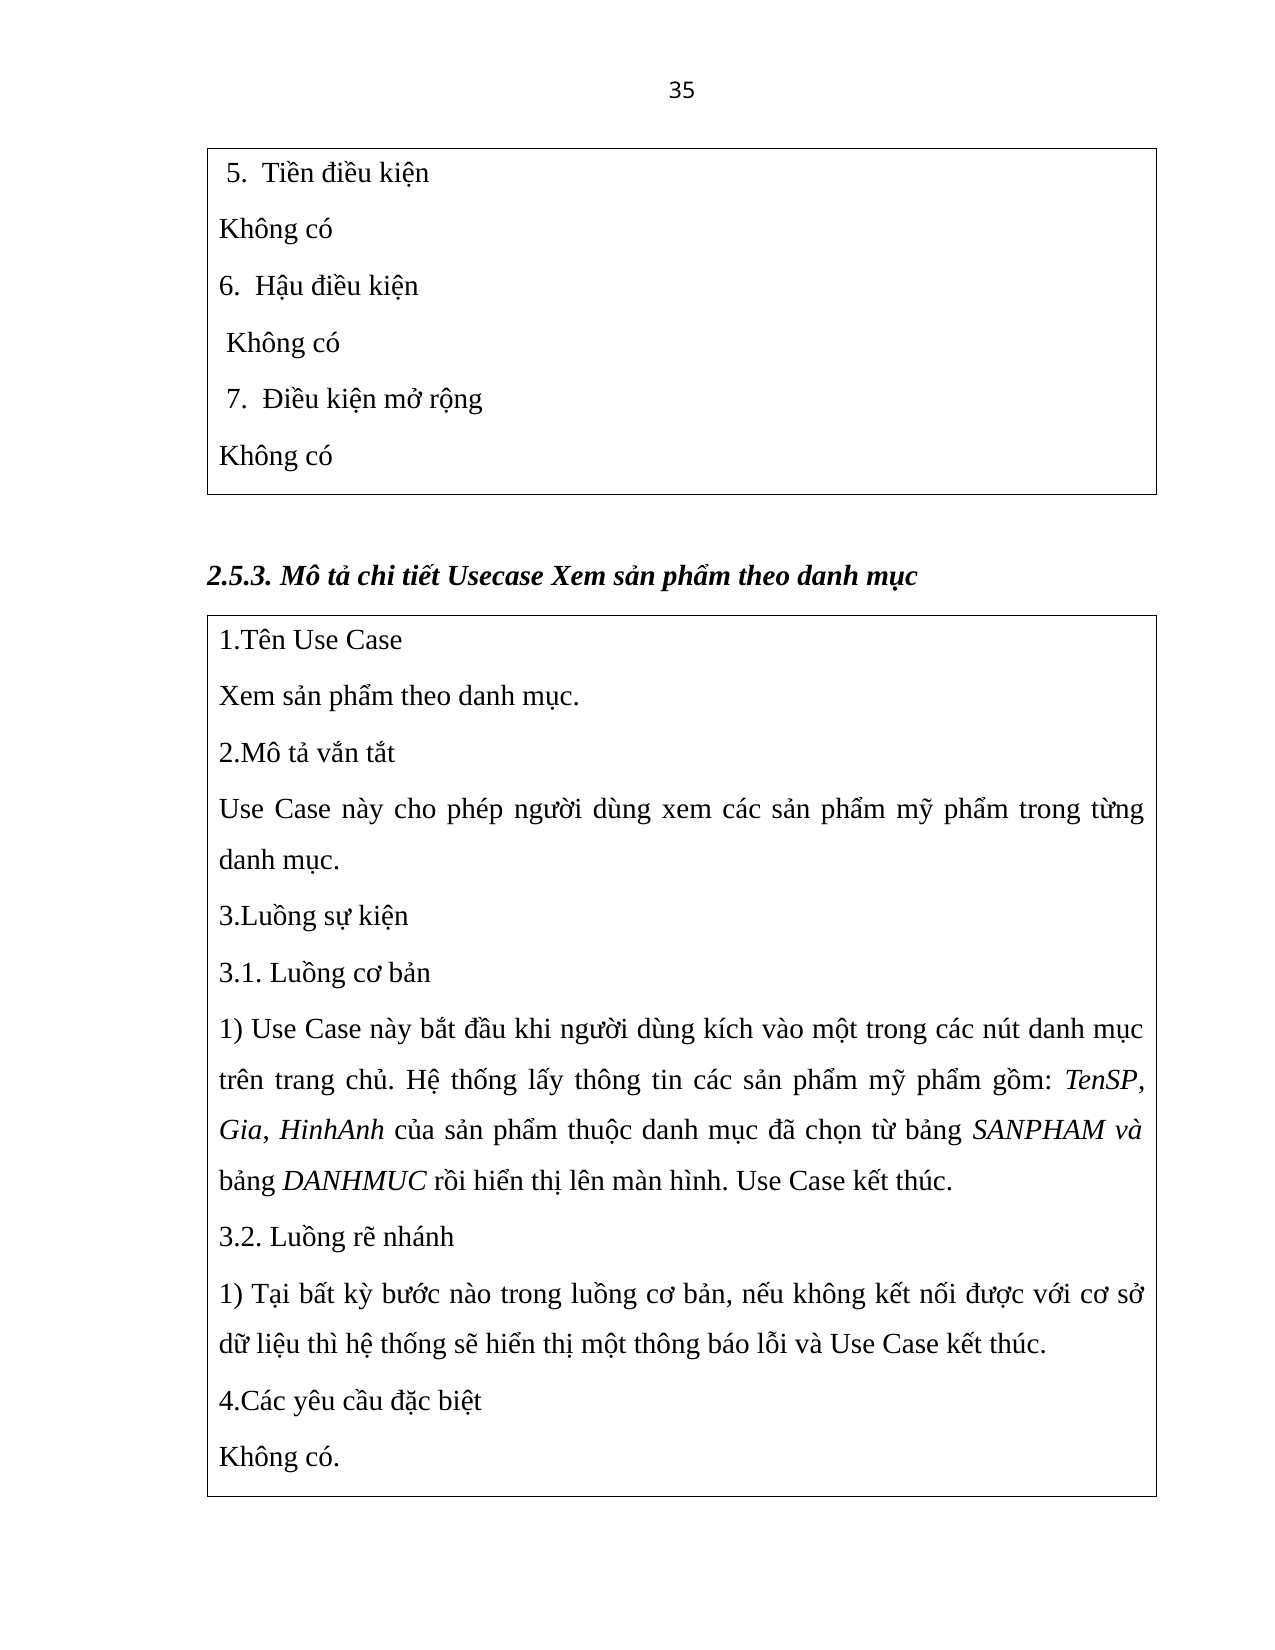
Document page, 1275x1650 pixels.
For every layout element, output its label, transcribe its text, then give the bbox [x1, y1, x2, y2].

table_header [208, 616, 1156, 1496]
subtitle 2.5.3. Mô tả chi tiết Usecase Xem sản phẩm theo danh mục [207, 558, 1157, 592]
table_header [208, 149, 1156, 494]
